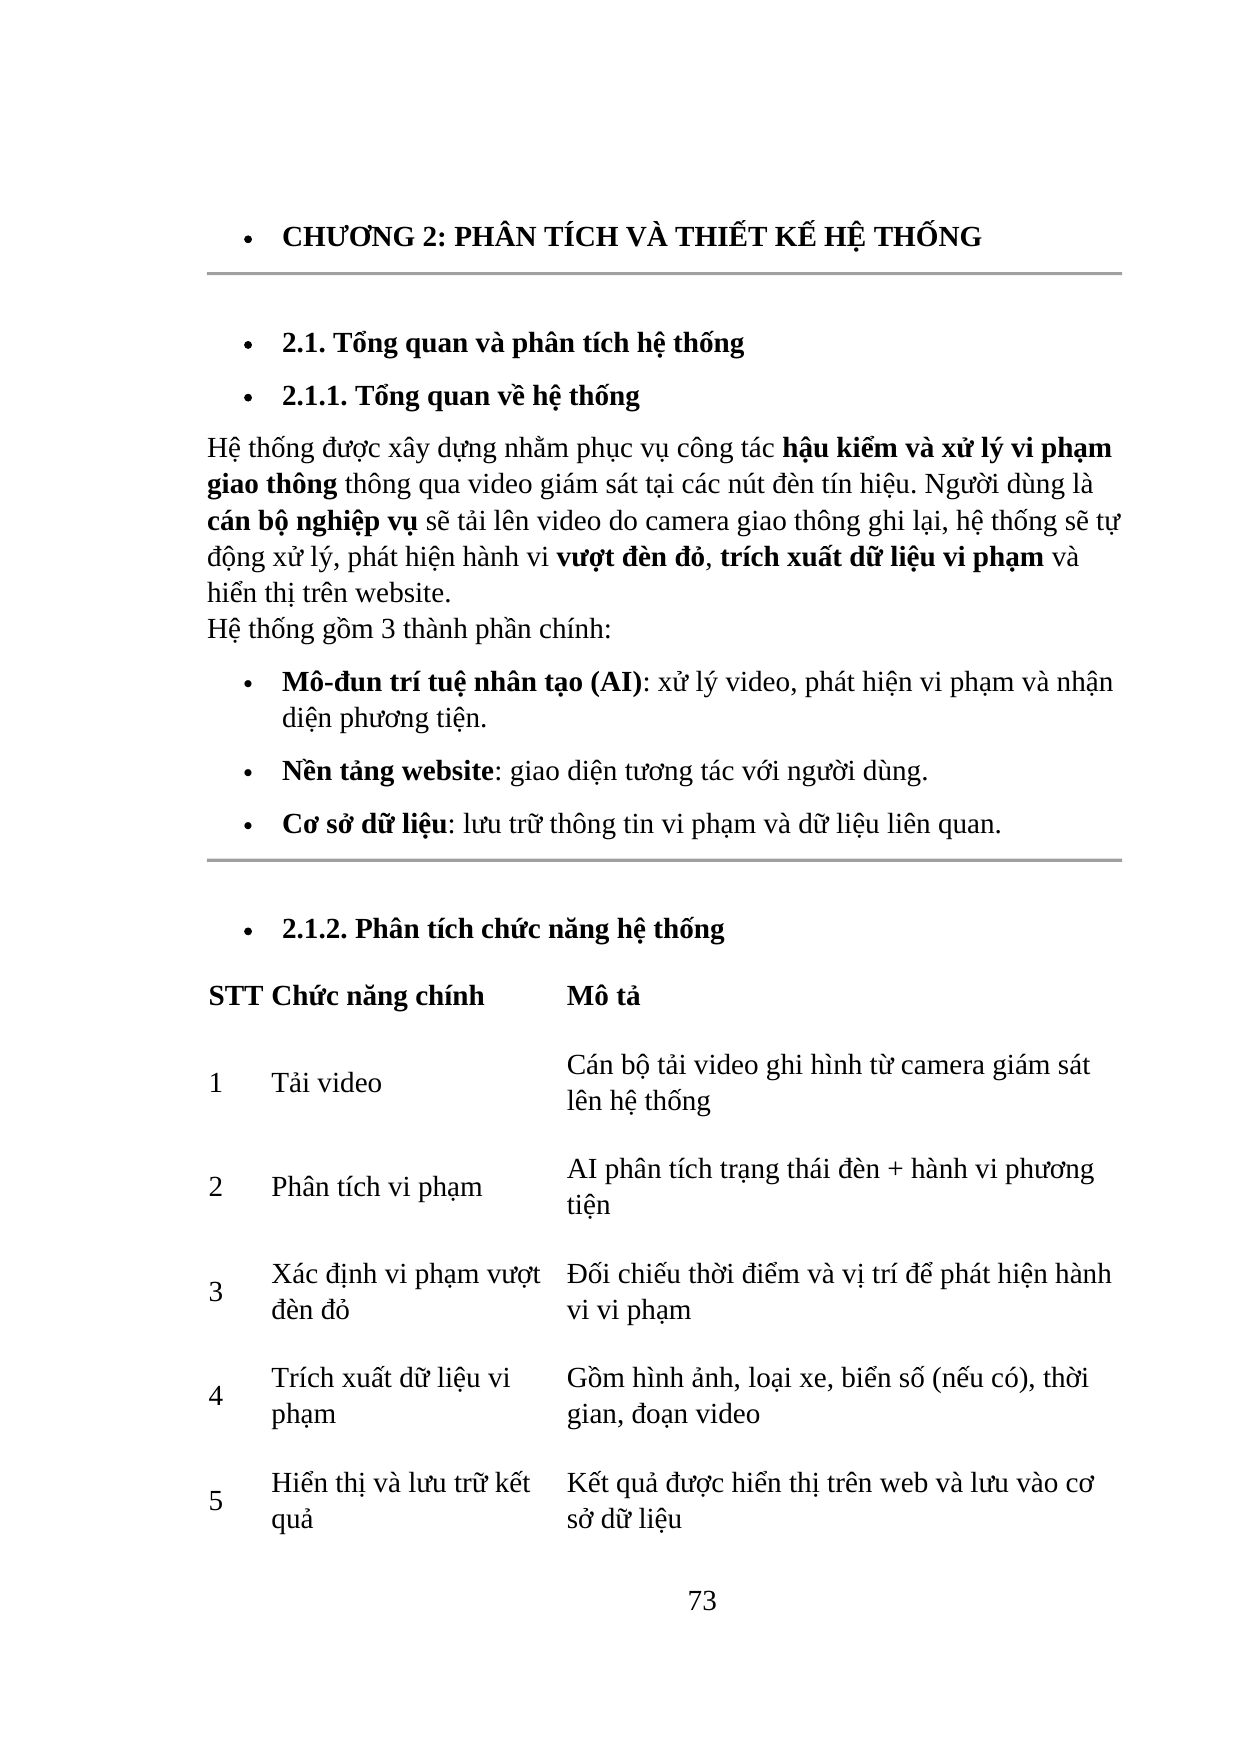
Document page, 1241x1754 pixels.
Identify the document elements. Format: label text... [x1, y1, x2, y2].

table_cell 4 [207, 1346, 270, 1451]
table_header Chức năng chính [270, 964, 565, 1033]
table_cell Phân tích vi phạm [270, 1137, 565, 1242]
table_cell Tải video [270, 1033, 565, 1137]
list Cơ sở dữ liệu: lưu trữ thông tin vi phạm và dữ liệu liên quan. [244, 806, 1122, 839]
table_cell 3 [207, 1242, 270, 1346]
list 2.1.2. Phân tích chức năng hệ thống [244, 911, 1122, 945]
table_cell Trích xuất dữ liệu vi phạm [270, 1346, 565, 1451]
text Hệ thống được xây dựng nhằm phục vụ công tác hậu kiểm và xử lý vi phạm giao thông thông qua video giám sát tại các nút đèn tín hiệu. Người dùng là cán bộ nghiệp vụ sẽ tải lên video do camera giao thông ghi lại, hệ thống sẽ tự động xử lý, phát hiện hành vi vượt đèn đỏ, trích xuất dữ liệu vi phạm và hiển thị trên website. Hệ thống gồm 3 thành phần chính: [207, 431, 1122, 645]
table_header Mô tả [565, 964, 1122, 1033]
table_cell 1 [207, 1033, 270, 1137]
table_cell 5 [207, 1451, 270, 1556]
table_cell Đối chiếu thời điểm và vị trí để phát hiện hành vi vi phạm [565, 1242, 1122, 1346]
table_cell Cán bộ tải video ghi hình từ camera giám sát lên hệ thống [565, 1033, 1122, 1137]
table_cell Kết quả được hiển thị trên web và lưu vào cơ sở dữ liệu [565, 1451, 1122, 1556]
table_cell AI phân tích trạng thái đèn + hành vi phương tiện [565, 1137, 1122, 1242]
list CHƯƠNG 2: PHÂN TÍCH VÀ THIẾT KẾ HỆ THỐNG [244, 219, 1122, 253]
table_header STT [207, 964, 270, 1033]
table_cell Hiển thị và lưu trữ kết quả [270, 1451, 565, 1556]
list Mô-đun trí tuệ nhân tạo (AI): xử lý video, phát hiện vi phạm và nhận diện phương tiện. [244, 664, 1122, 734]
list 2.1. Tổng quan và phân tích hệ thống [244, 325, 1122, 358]
table_cell Gồm hình ảnh, loại xe, biển số (nếu có), thời gian, đoạn video [565, 1346, 1122, 1451]
table_cell Xác định vi phạm vượt đèn đỏ [270, 1242, 565, 1346]
table_cell 2 [207, 1137, 270, 1242]
list Nền tảng website: giao diện tương tác với người dùng. [244, 753, 1122, 787]
list 2.1.1. Tổng quan về hệ thống [244, 378, 1122, 411]
